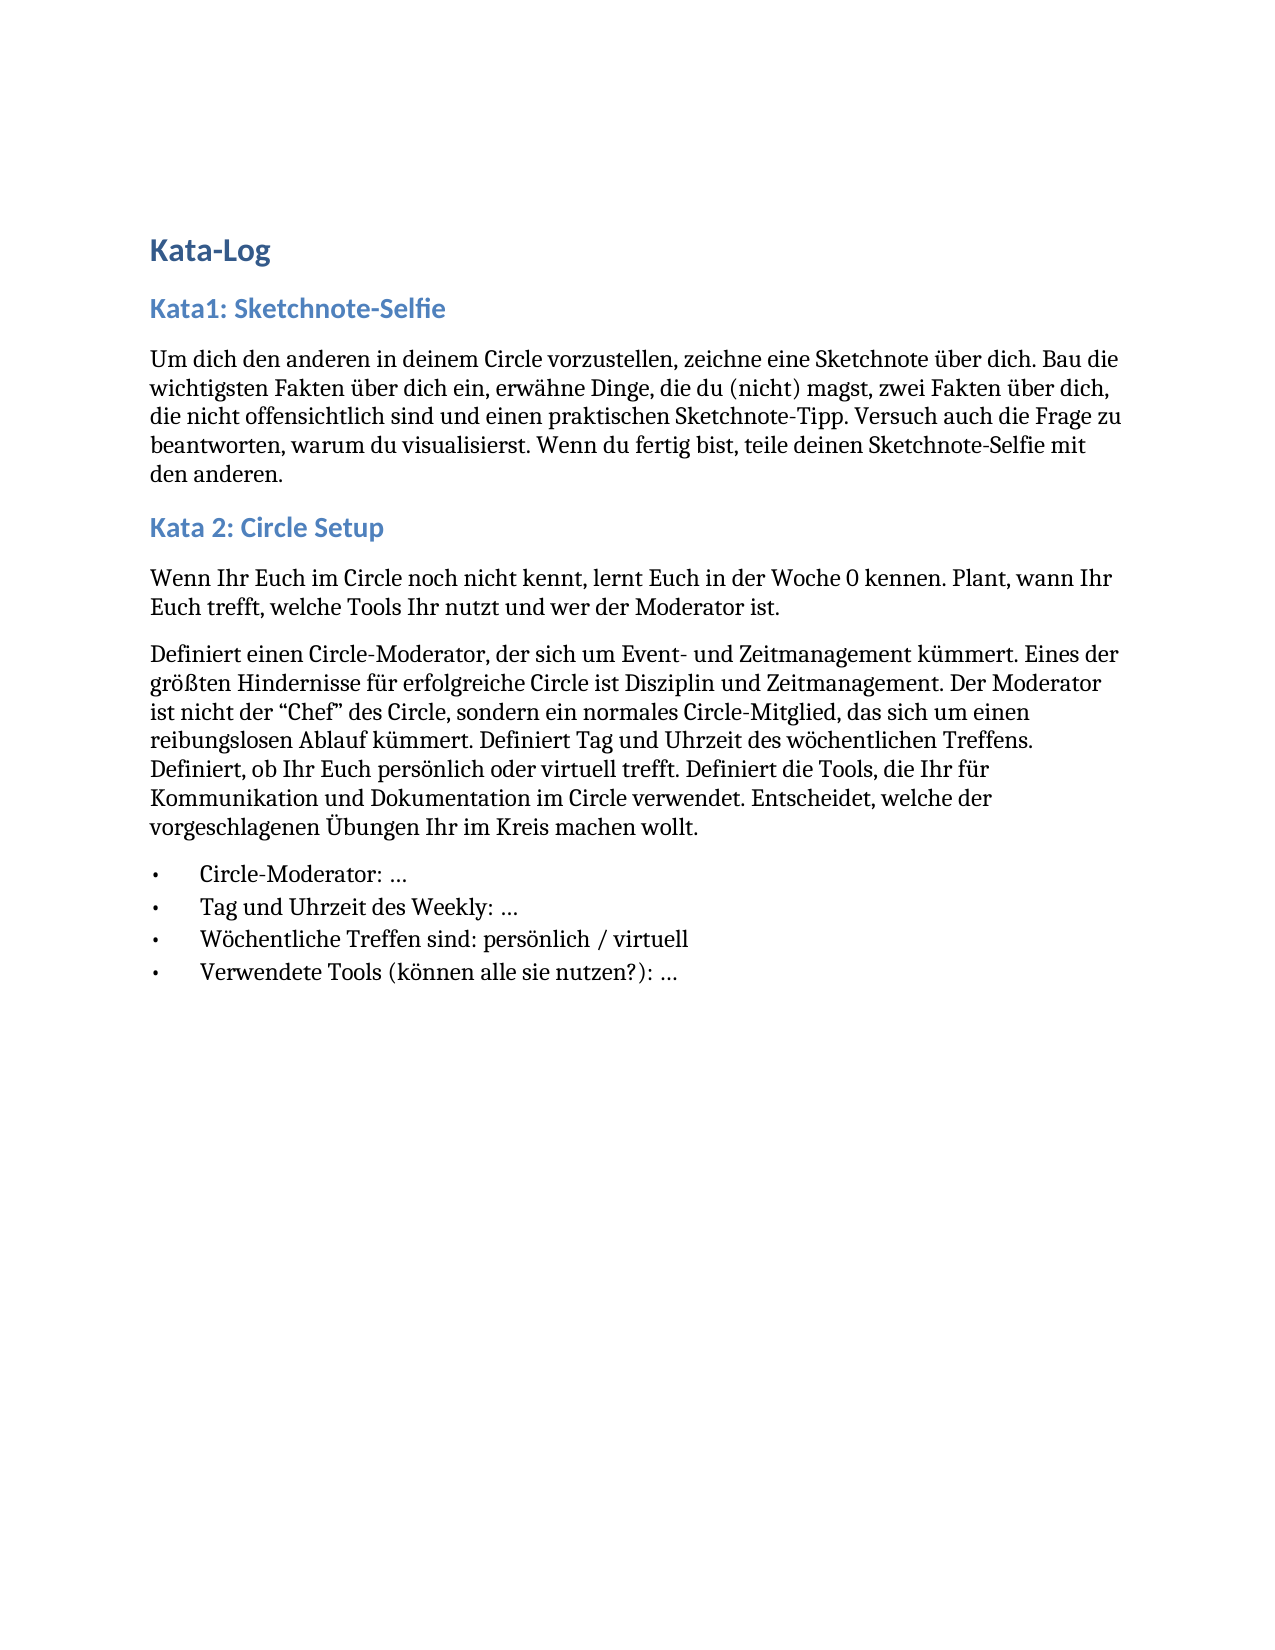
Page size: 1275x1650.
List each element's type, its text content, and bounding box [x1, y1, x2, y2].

list Tag und Uhrzeit des Weekly: … [150, 892, 1125, 921]
subtitle Kata1: Sketchnote-Selfie [150, 290, 1125, 326]
text Um dich den anderen in deinem Circle vorzustellen, zeichne eine Sketchnote über dich. Bau die wichtigsten Fakten über dich ein, erwähne Dinge, die du (nicht) magst, zwei Fakten über dich, die nicht offensichtlich sind und einen praktischen Sketchnote-Tipp. Versuch auch die Frage zu beantworten, warum du visualisierst. Wenn du fertig bist, teile deinen Sketchnote-Selfie mit den anderen. [150, 345, 1125, 488]
list Verwendete Tools (können alle sie nutzen?): … [150, 957, 1125, 986]
subtitle Kata-Log [150, 229, 1125, 269]
subtitle Kata 2: Circle Setup [150, 509, 1125, 545]
list Wöchentliche Treffen sind: persönlich / virtuell [150, 925, 1125, 954]
text Wenn Ihr Euch im Circle noch nicht kennt, lernt Euch in der Woche 0 kennen. Plant, wann Ihr Euch trefft, welche Tools Ihr nutzt und wer der Moderator ist. [150, 564, 1125, 621]
list Circle-Moderator: … [150, 860, 1125, 889]
text Definiert einen Circle-Moderator, der sich um Event- und Zeitmanagement kümmert. Eines der größten Hindernisse für erfolgreiche Circle ist Disziplin und Zeitmanagement. Der Moderator ist nicht der “Chef” des Circle, sondern ein normales Circle-Mitglied, das sich um einen reibungslosen Ablauf kümmert. Definiert Tag und Uhrzeit des wöchentlichen Treffens. Definiert, ob Ihr Euch persönlich oder virtuell trefft. Definiert die Tools, die Ihr für Kommunikation und Dokumentation im Circle verwendet. Entscheidet, welche der vorgeschlagenen Übungen Ihr im Kreis machen wollt. [150, 640, 1125, 841]
